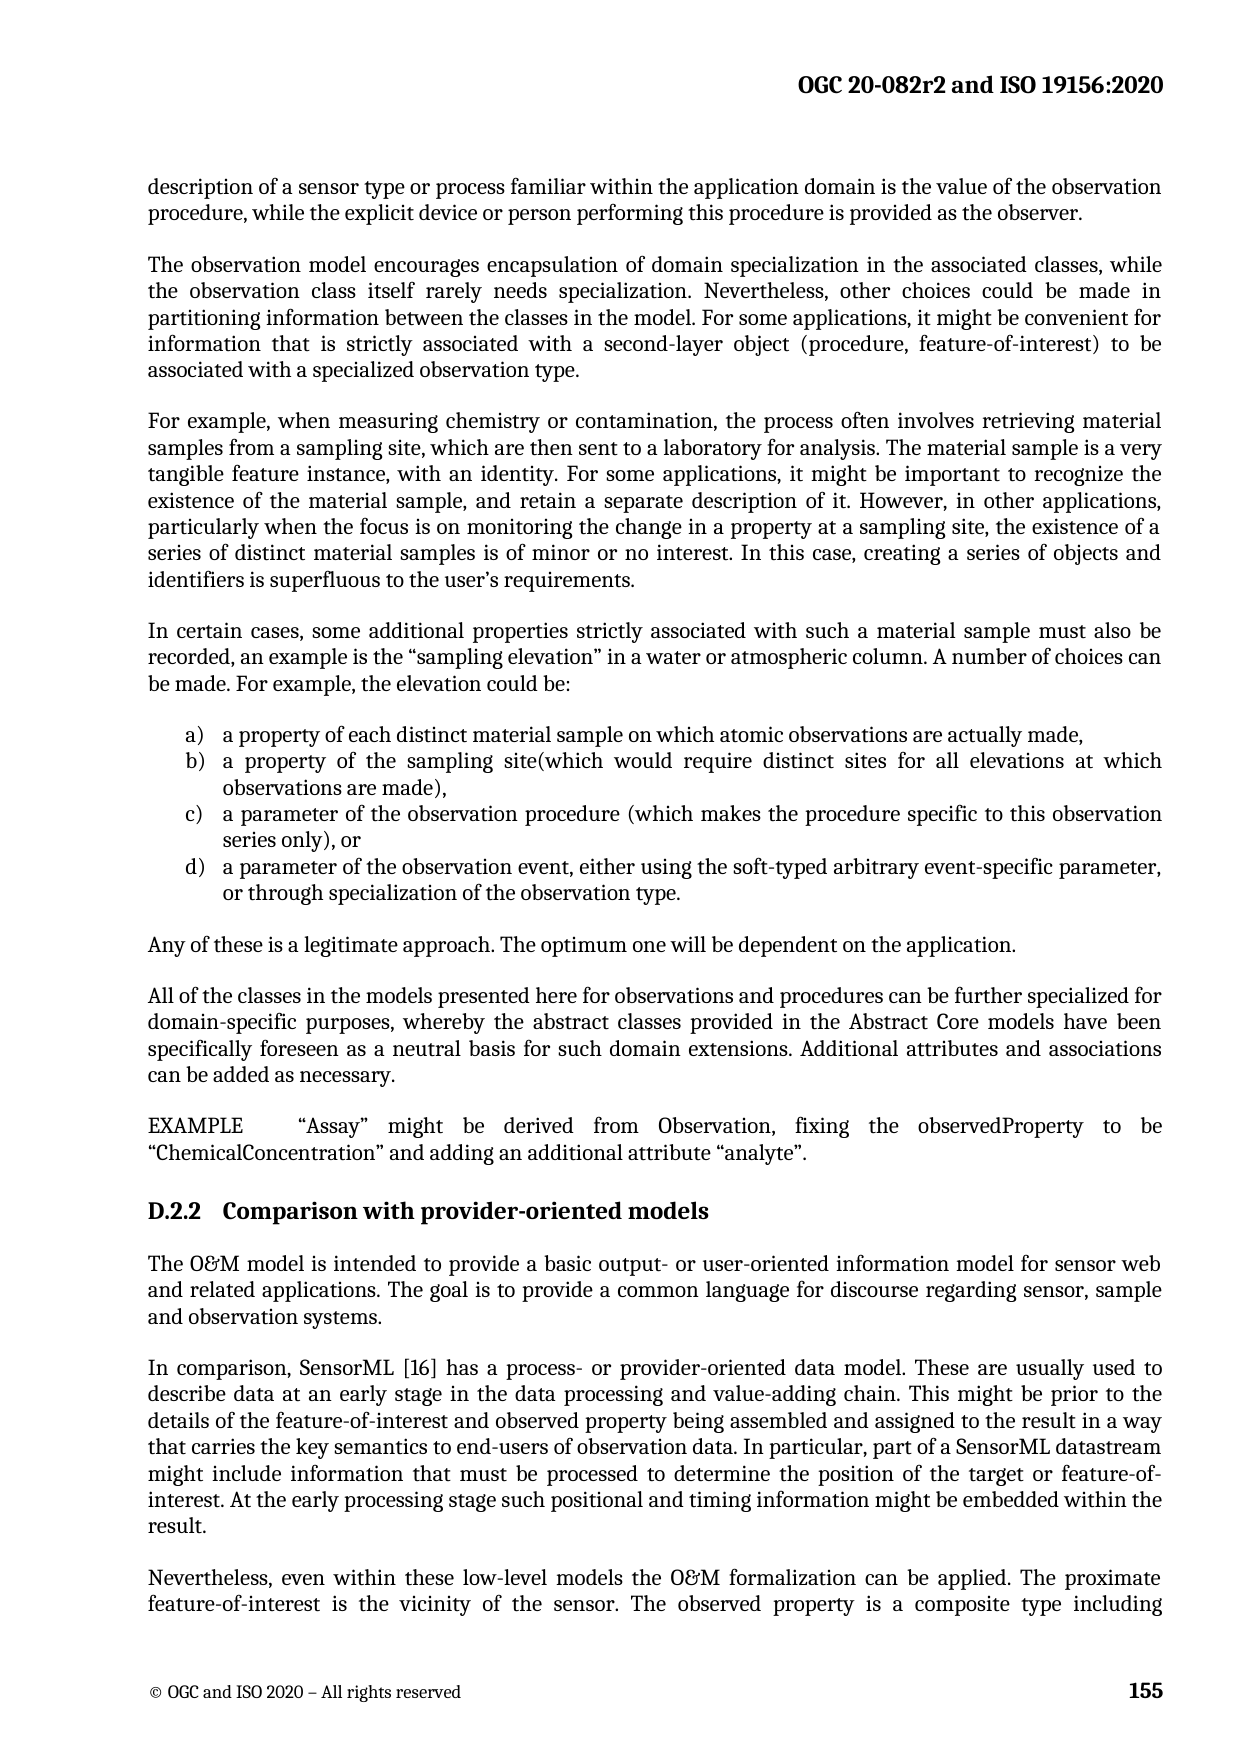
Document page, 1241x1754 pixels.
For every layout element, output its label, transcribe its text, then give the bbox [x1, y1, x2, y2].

list a property of each distinct material sample on which atomic observations are actually made, [185, 722, 1163, 748]
text In comparison, SensorML [16] has a process- or provider-oriented data model. These are usually used to describe data at an early stage in the data processing and value-adding chain. This might be prior to the details of the feature-of-interest and observed property being assembled and assigned to the result in a way that carries the key semantics to end-users of observation data. In particular, part of a SensorML datastream might include information that must be processed to determine the position of the target or feature-of-interest. At the early processing stage such positional and timing information might be embedded within the result. [148, 1355, 1163, 1539]
text The observation model encourages encapsulation of domain specialization in the associated classes, while the observation class itself rarely needs specialization. Nevertheless, other choices could be made in partitioning information between the classes in the model. For some applications, it might be convenient for information that is strictly associated with a second-layer object (procedure, feature-of-interest) to be associated with a specialized observation type. [148, 252, 1163, 383]
text In certain cases, some additional properties strictly associated with such a material sample must also be recorded, an example is the “sampling elevation” in a water or atmospheric column. A number of choices can be made. For example, the elevation could be: [148, 618, 1163, 697]
list a property of the sampling site(which would require distinct sites for all elevations at which observations are made), [185, 748, 1163, 801]
text Comparison with provider-oriented models [148, 1197, 1163, 1226]
text All of the classes in the models presented here for observations and procedures can be further specialized for domain-specific purposes, whereby the abstract classes provided in the Abstract Core models have been specifically foreseen as a neutral basis for such domain extensions. Additional attributes and associations can be added as necessary. [148, 983, 1163, 1088]
list a parameter of the observation event, either using the soft-typed arbitrary event-specific parameter, or through specialization of the observation type. [185, 854, 1163, 906]
text EXAMPLE “Assay” might be derived from Observation, fixing the observedProperty to be “ChemicalConcentration” and adding an additional attribute “analyte”. [148, 1113, 1163, 1166]
list a parameter of the observation procedure (which makes the procedure specific to this observation series only), or [185, 801, 1163, 854]
text The O&M model is intended to provide a basic output- or user-oriented information model for sensor web and related applications. The goal is to provide a common language for discourse regarding sensor, sample and observation systems. [148, 1251, 1163, 1330]
text For example, when measuring chemistry or contamination, the process often involves retrieving material samples from a sampling site, which are then sent to a laboratory for analysis. The material sample is a very tangible feature instance, with an identity. For some applications, it might be important to recognize the existence of the material sample, and retain a separate description of it. However, in other applications, particularly when the focus is on monitoring the change in a property at a sampling site, the existence of a series of distinct material samples is of minor or no interest. In this case, creating a series of objects and identifiers is superfluous to the user’s requirements. [148, 408, 1163, 593]
text Any of these is a legitimate approach. The optimum one will be dependent on the application. [148, 931, 1163, 958]
